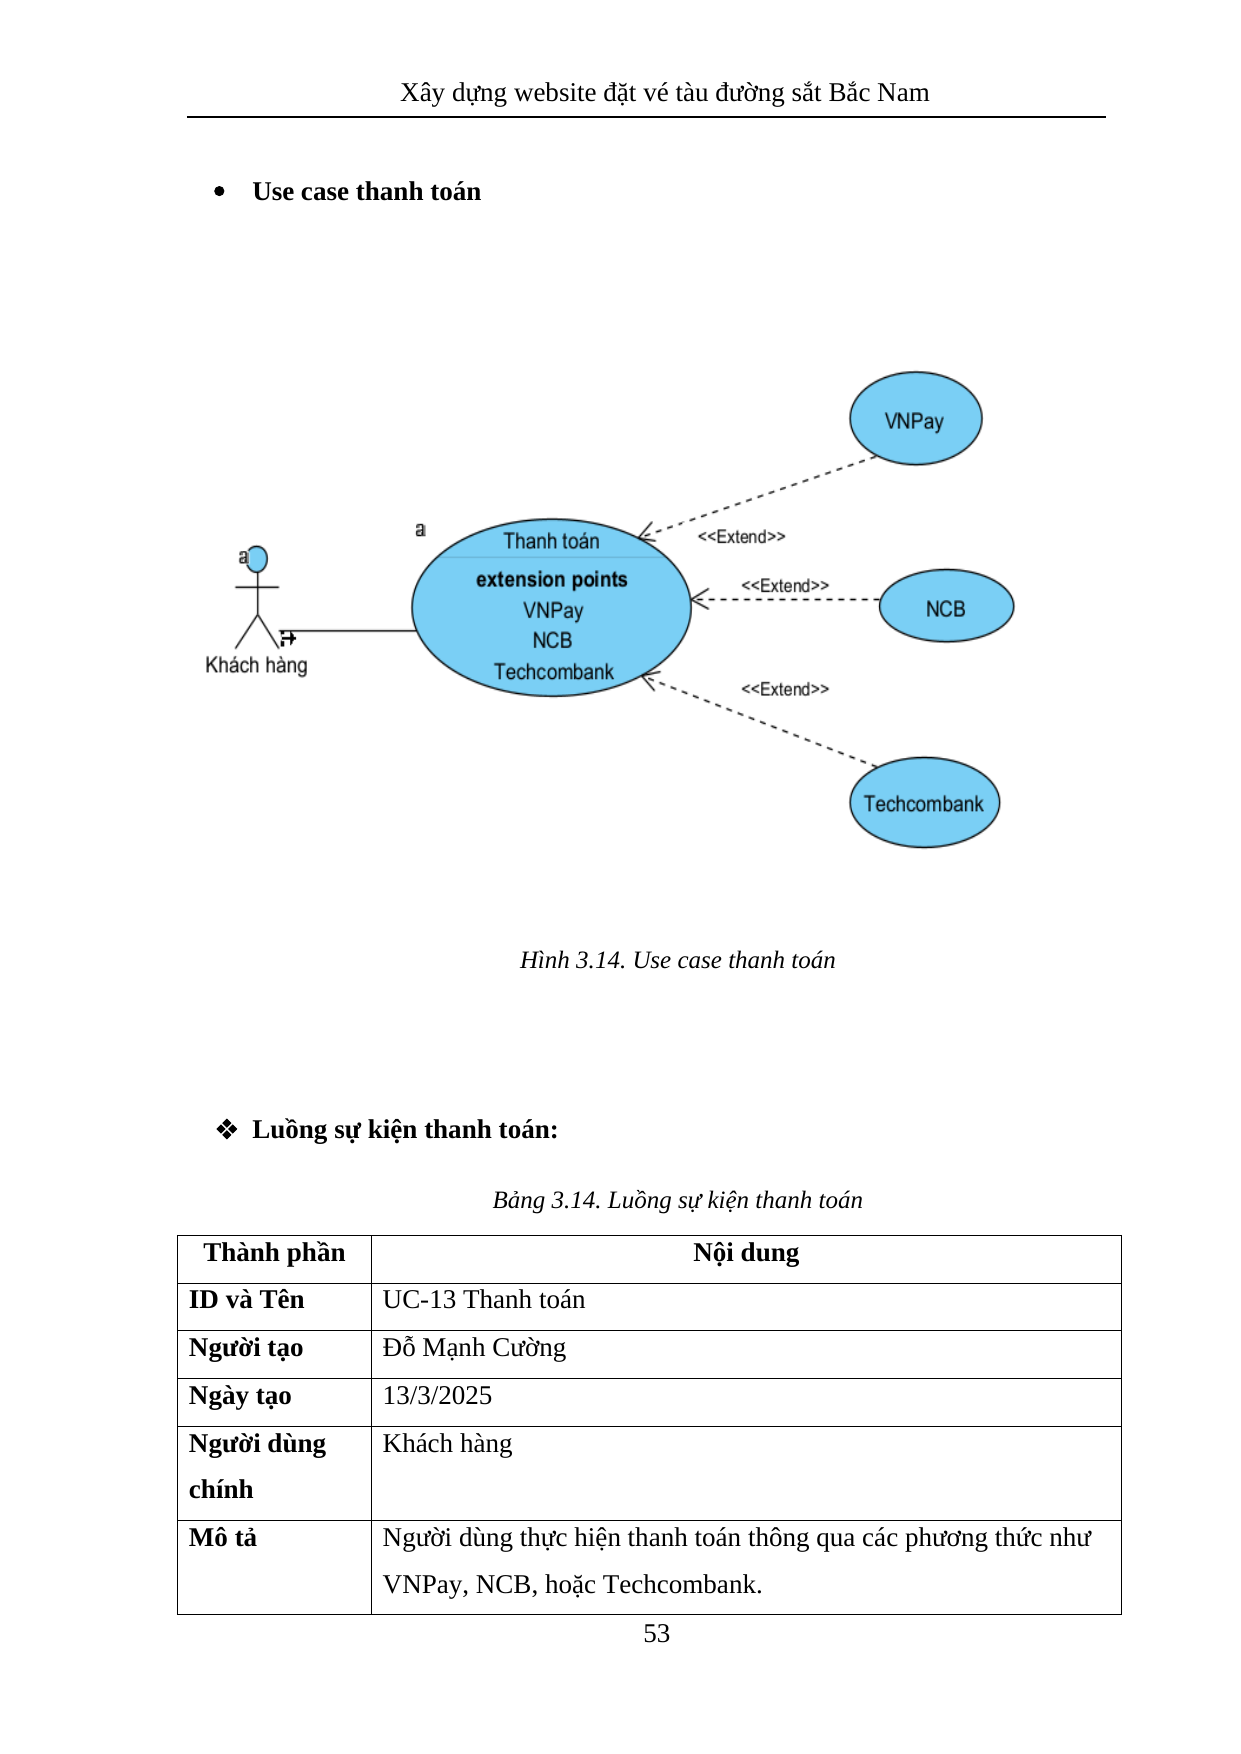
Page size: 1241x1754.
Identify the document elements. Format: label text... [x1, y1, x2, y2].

table_cell Người dùng chính [178, 1427, 371, 1520]
picture [177, 234, 1157, 930]
table_header Thành phần [178, 1236, 371, 1282]
table_cell Đỗ Mạnh Cường [372, 1331, 1121, 1378]
table_cell UC-13 Thanh toán [372, 1284, 1121, 1330]
list Luồng sự kiện thanh toán: [214, 1113, 1122, 1144]
table_cell Khách hàng [372, 1427, 1121, 1520]
text Bảng 3.14. Luồng sự kiện thanh toán [177, 1185, 1122, 1214]
table_cell Ngày tạo [178, 1379, 371, 1426]
text Hình 3.14. Use case thanh toán [177, 945, 1122, 974]
table_cell Mô tả [178, 1521, 371, 1614]
table_cell Người dùng thực hiện thanh toán thông qua các phương thức như VNPay, NCB, hoặc Techcombank. [372, 1521, 1121, 1614]
table_cell ID và Tên [178, 1284, 371, 1330]
table_cell 13/3/2025 [372, 1379, 1121, 1426]
list Use case thanh toán [214, 175, 1122, 206]
table_cell Người tạo [178, 1331, 371, 1378]
table_header Nội dung [372, 1236, 1121, 1282]
